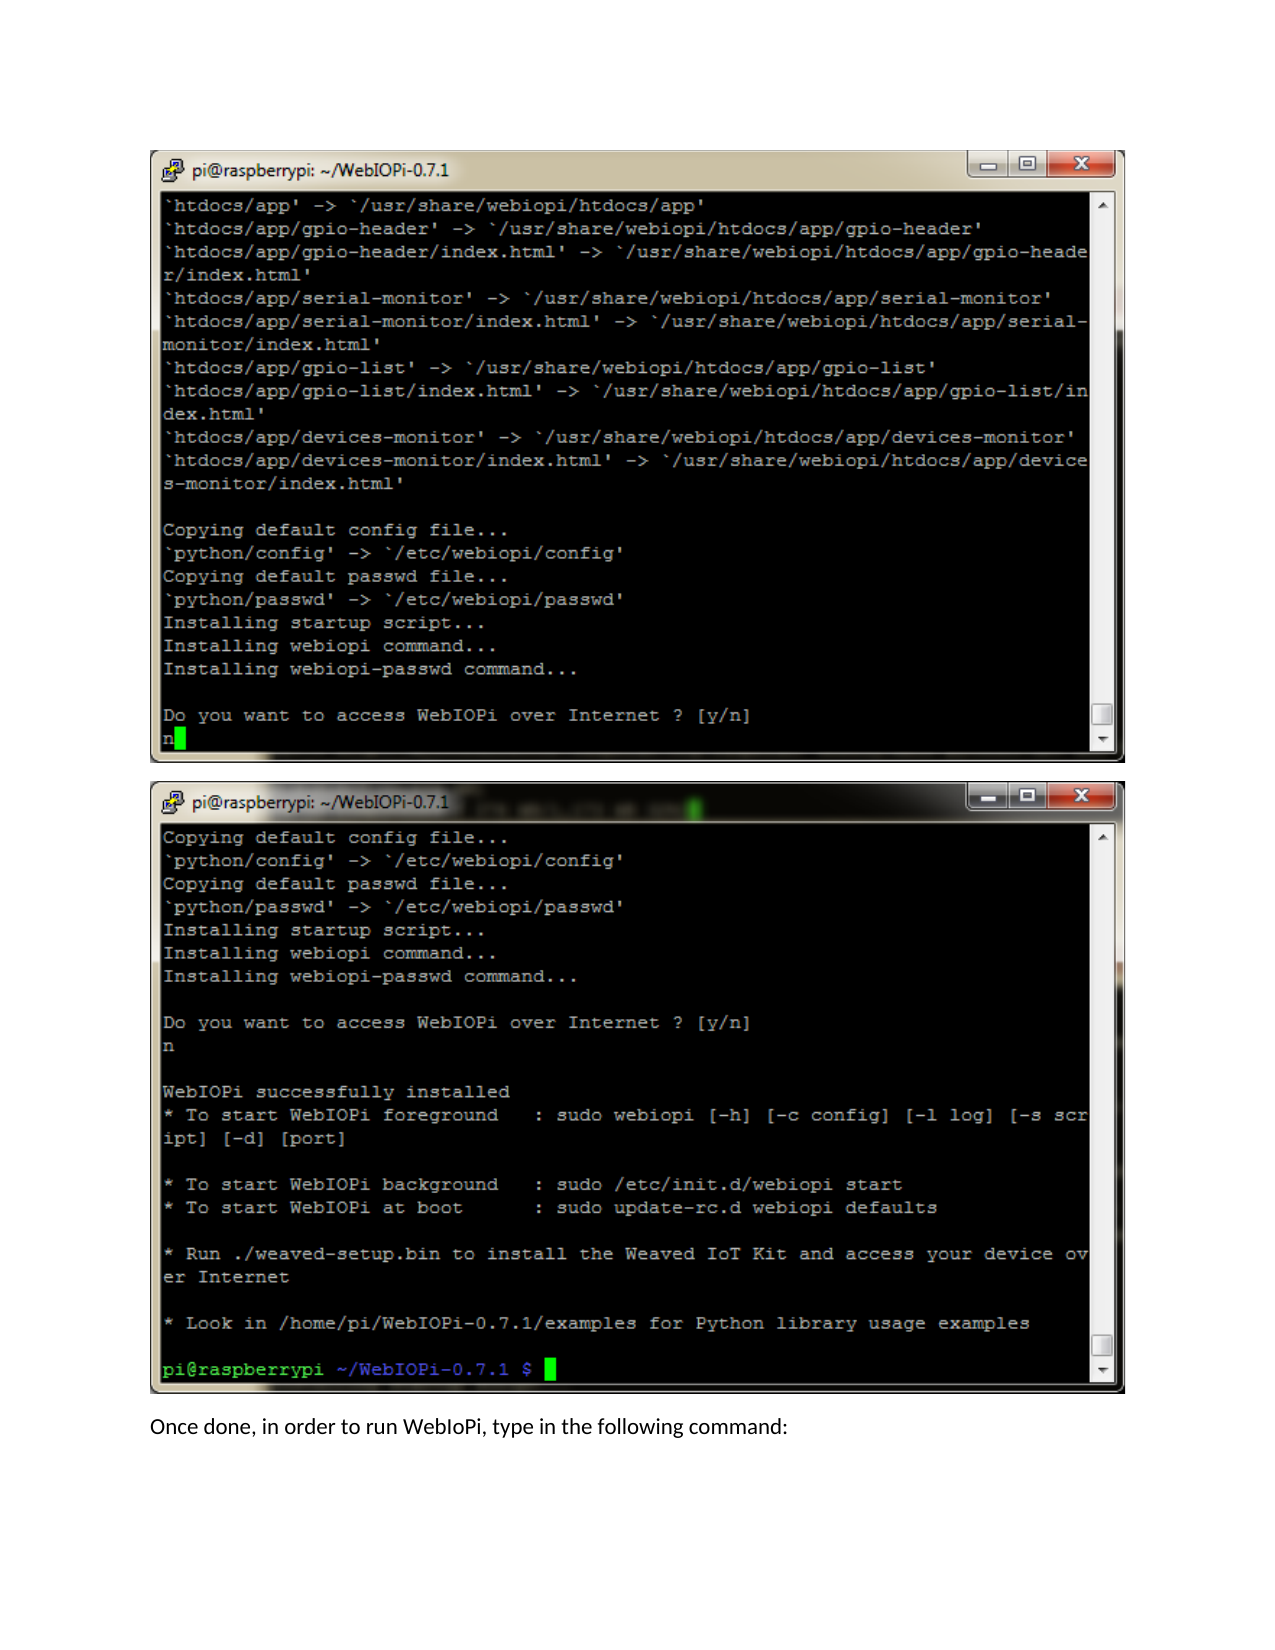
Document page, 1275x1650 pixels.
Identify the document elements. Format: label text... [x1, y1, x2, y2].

text Once done, in order to run WebIoPi, type in the following command: [150, 1412, 1125, 1441]
picture [150, 150, 1125, 763]
picture [150, 781, 1125, 1394]
